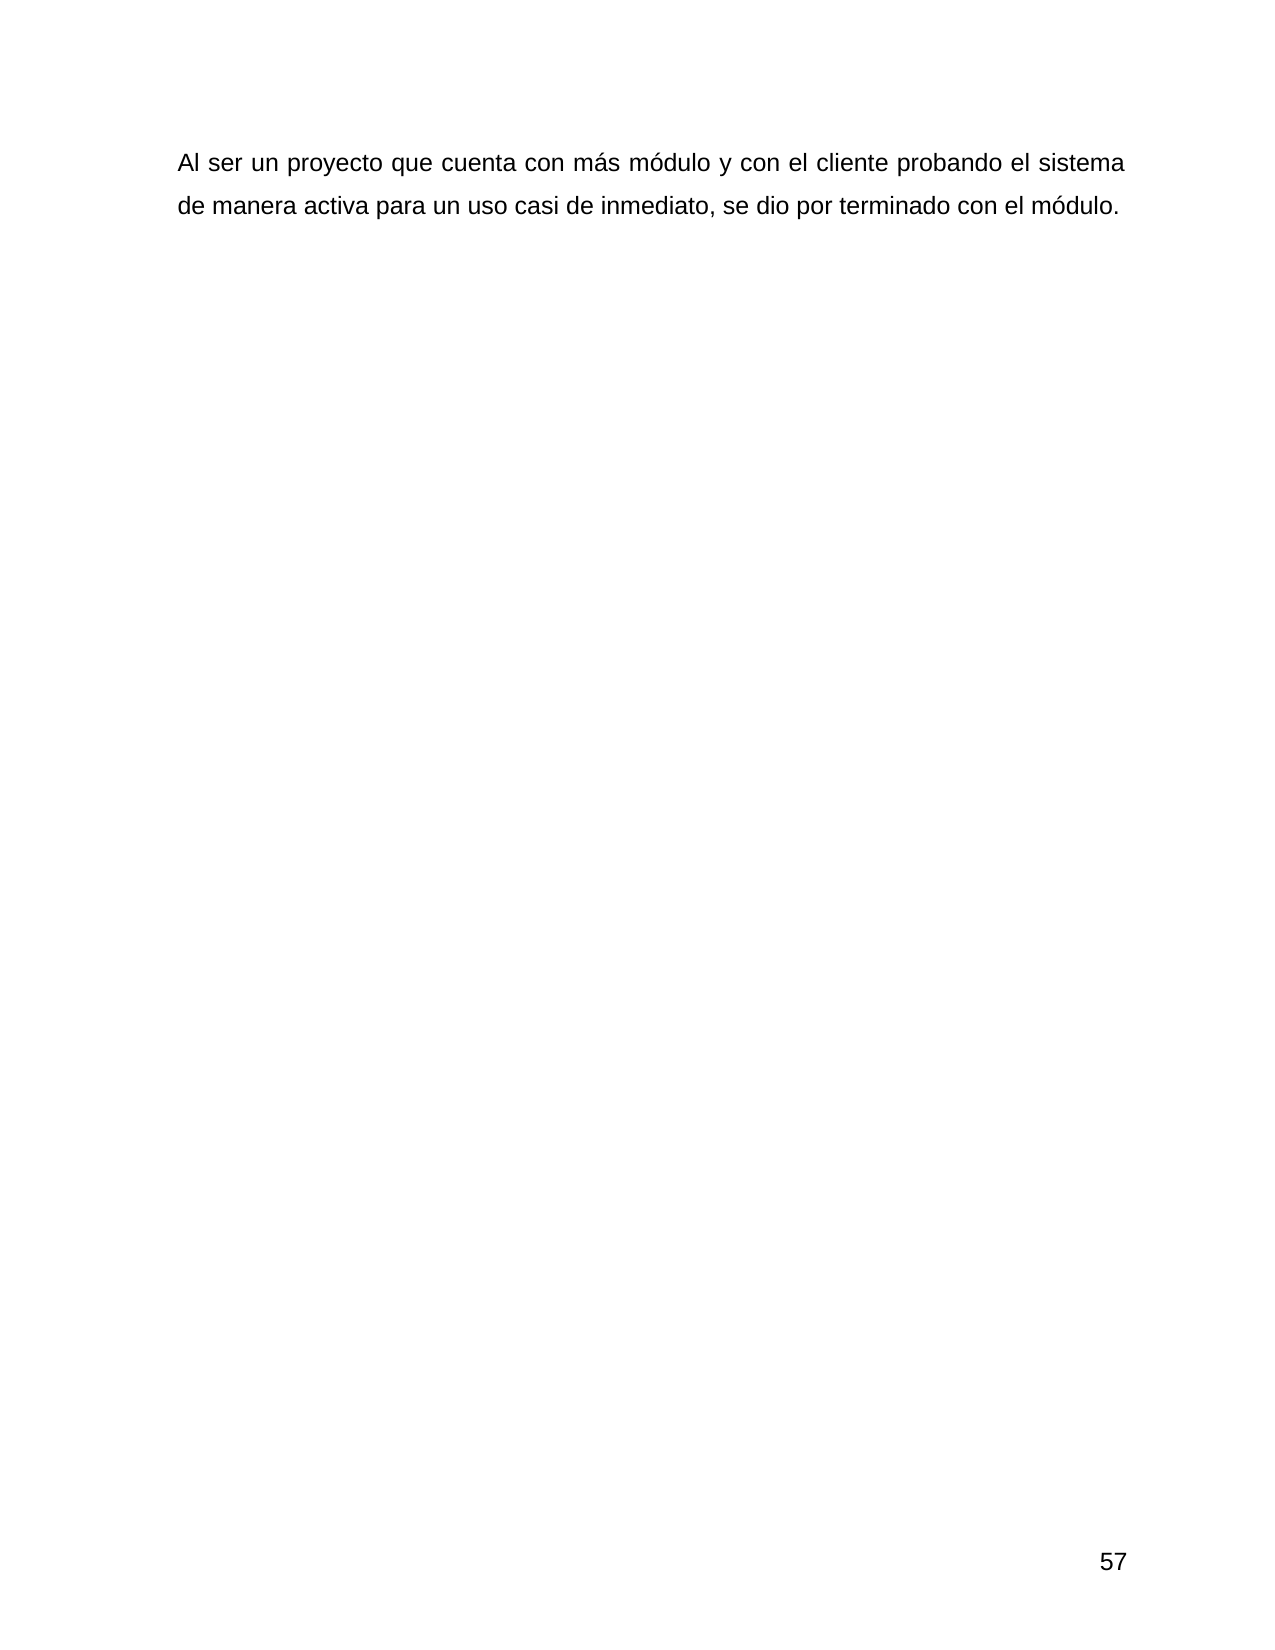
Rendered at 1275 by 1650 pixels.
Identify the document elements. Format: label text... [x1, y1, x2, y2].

text Al ser un proyecto que cuenta con más módulo y con el cliente probando el sistema de manera activa para un uso casi de inmediato, se dio por terminado con el módulo. [177, 148, 1127, 219]
